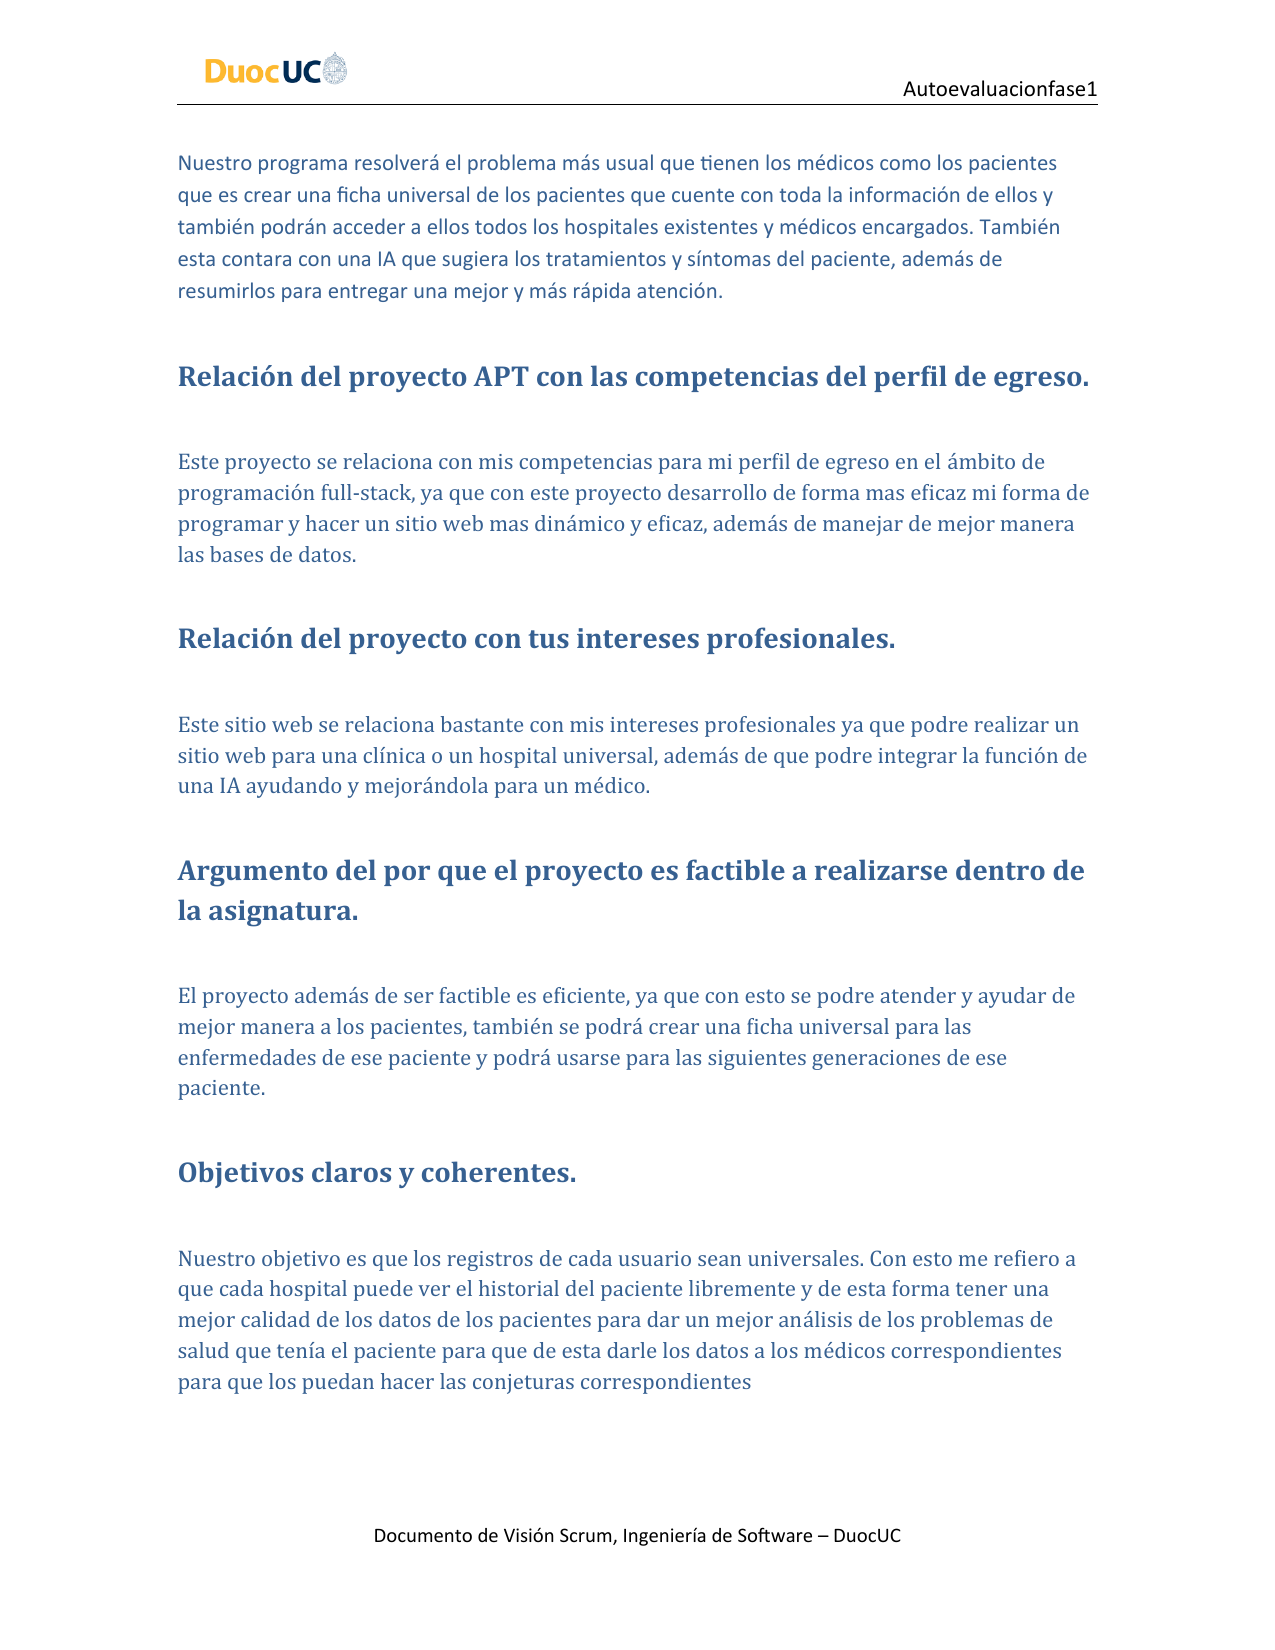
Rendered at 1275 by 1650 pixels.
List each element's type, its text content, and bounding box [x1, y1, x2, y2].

text Nuestro programa resolverá el problema más usual que tienen los médicos como los pacientes que es crear una ficha universal de los pacientes que cuente con toda la información de ellos y también podrán acceder a ellos todos los hospitales existentes y médicos encargados. También esta contara con una IA que sugiera los tratamientos y síntomas del paciente, además de resumirlos para entregar una mejor y más rápida atención. [177, 148, 1098, 304]
text Este proyecto se relaciona con mis competencias para mi perfil de egreso en el ámbito de programación full-stack, ya que con este proyecto desarrollo de forma mas eficaz mi forma de programar y hacer un sitio web mas dinámico y eficaz, además de manejar de mejor manera las bases de datos. [177, 448, 1098, 567]
text El proyecto además de ser factible es eficiente, ya que con esto se podre atender y ayudar de mejor manera a los pacientes, también se podrá crear una ficha universal para las enfermedades de ese paciente y podrá usarse para las siguientes generaciones de ese paciente. [177, 982, 1098, 1101]
text Este sitio web se relaciona bastante con mis intereses profesionales ya que podre realizar un sitio web para una clínica o un hospital universal, además de que podre integrar la función de una IA ayudando y mejorándola para un médico. [177, 711, 1098, 799]
text Objetivos claros y coherentes. [177, 1155, 1098, 1189]
text Relación del proyecto con tus intereses profesionales. [177, 621, 1098, 655]
picture [198, 48, 352, 87]
text Relación del proyecto APT con las competencias del perfil de egreso. [177, 359, 1098, 393]
text Nuestro objetivo es que los registros de cada usuario sean universales. Con esto me refiero a que cada hospital puede ver el historial del paciente libremente y de esta forma tener una mejor calidad de los datos de los pacientes para dar un mejor análisis de los problemas de salud que tenía el paciente para que de esta darle los datos a los médicos correspondientes para que los puedan hacer las conjeturas correspondientes [177, 1244, 1098, 1394]
text Argumento del por que el proyecto es factible a realizarse dentro de la asignatura. [177, 853, 1098, 926]
